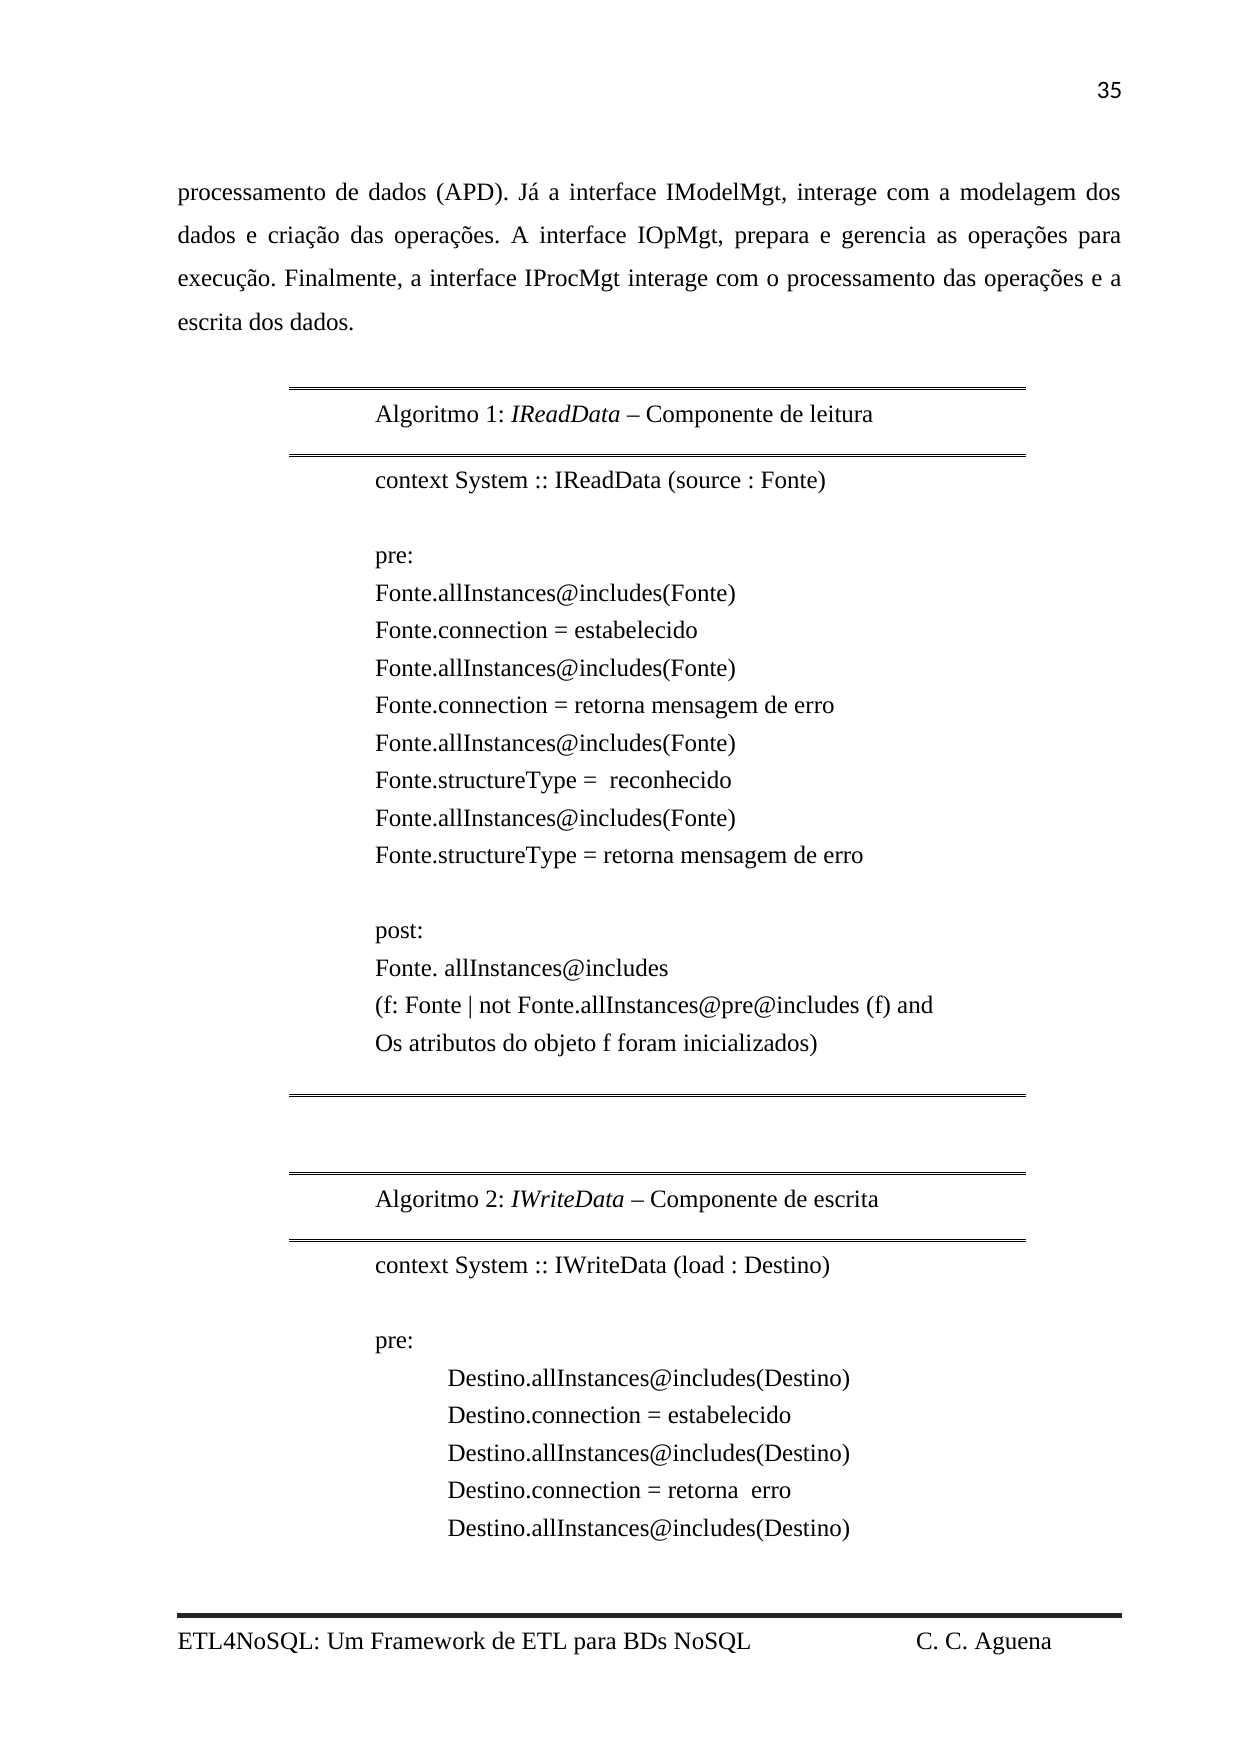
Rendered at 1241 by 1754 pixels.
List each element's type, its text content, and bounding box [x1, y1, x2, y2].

table_cell post: Fonte. allInstances@includes (f: Fonte | not Fonte.allInstances@pre@includes (f) and Os atributos do objeto f foram inicializados) [289, 907, 1026, 1094]
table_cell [289, 1317, 1026, 1542]
table_header Algoritmo 1: IReadData – Componente de leitura [289, 390, 1026, 453]
table_cell pre: Fonte.allInstances@includes(Fonte) Fonte.connection = estabelecido Fonte.allInstances@includes(Fonte) Fonte.connection = retorna mensagem de erro Fonte.allInstances@includes(Fonte) Fonte.structureType = reconhecido Fonte.allInstances@includes(Fonte) Fonte.structureType = retorna mensagem de erro [289, 532, 1026, 907]
table_header Algoritmo 2: IWriteData – Componente de escrita [289, 1175, 1026, 1239]
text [177, 177, 1122, 335]
table_cell context System :: IReadData (source : Fonte) [289, 457, 1026, 532]
table_cell context System :: IWriteData (load : Destino) [289, 1242, 1026, 1317]
